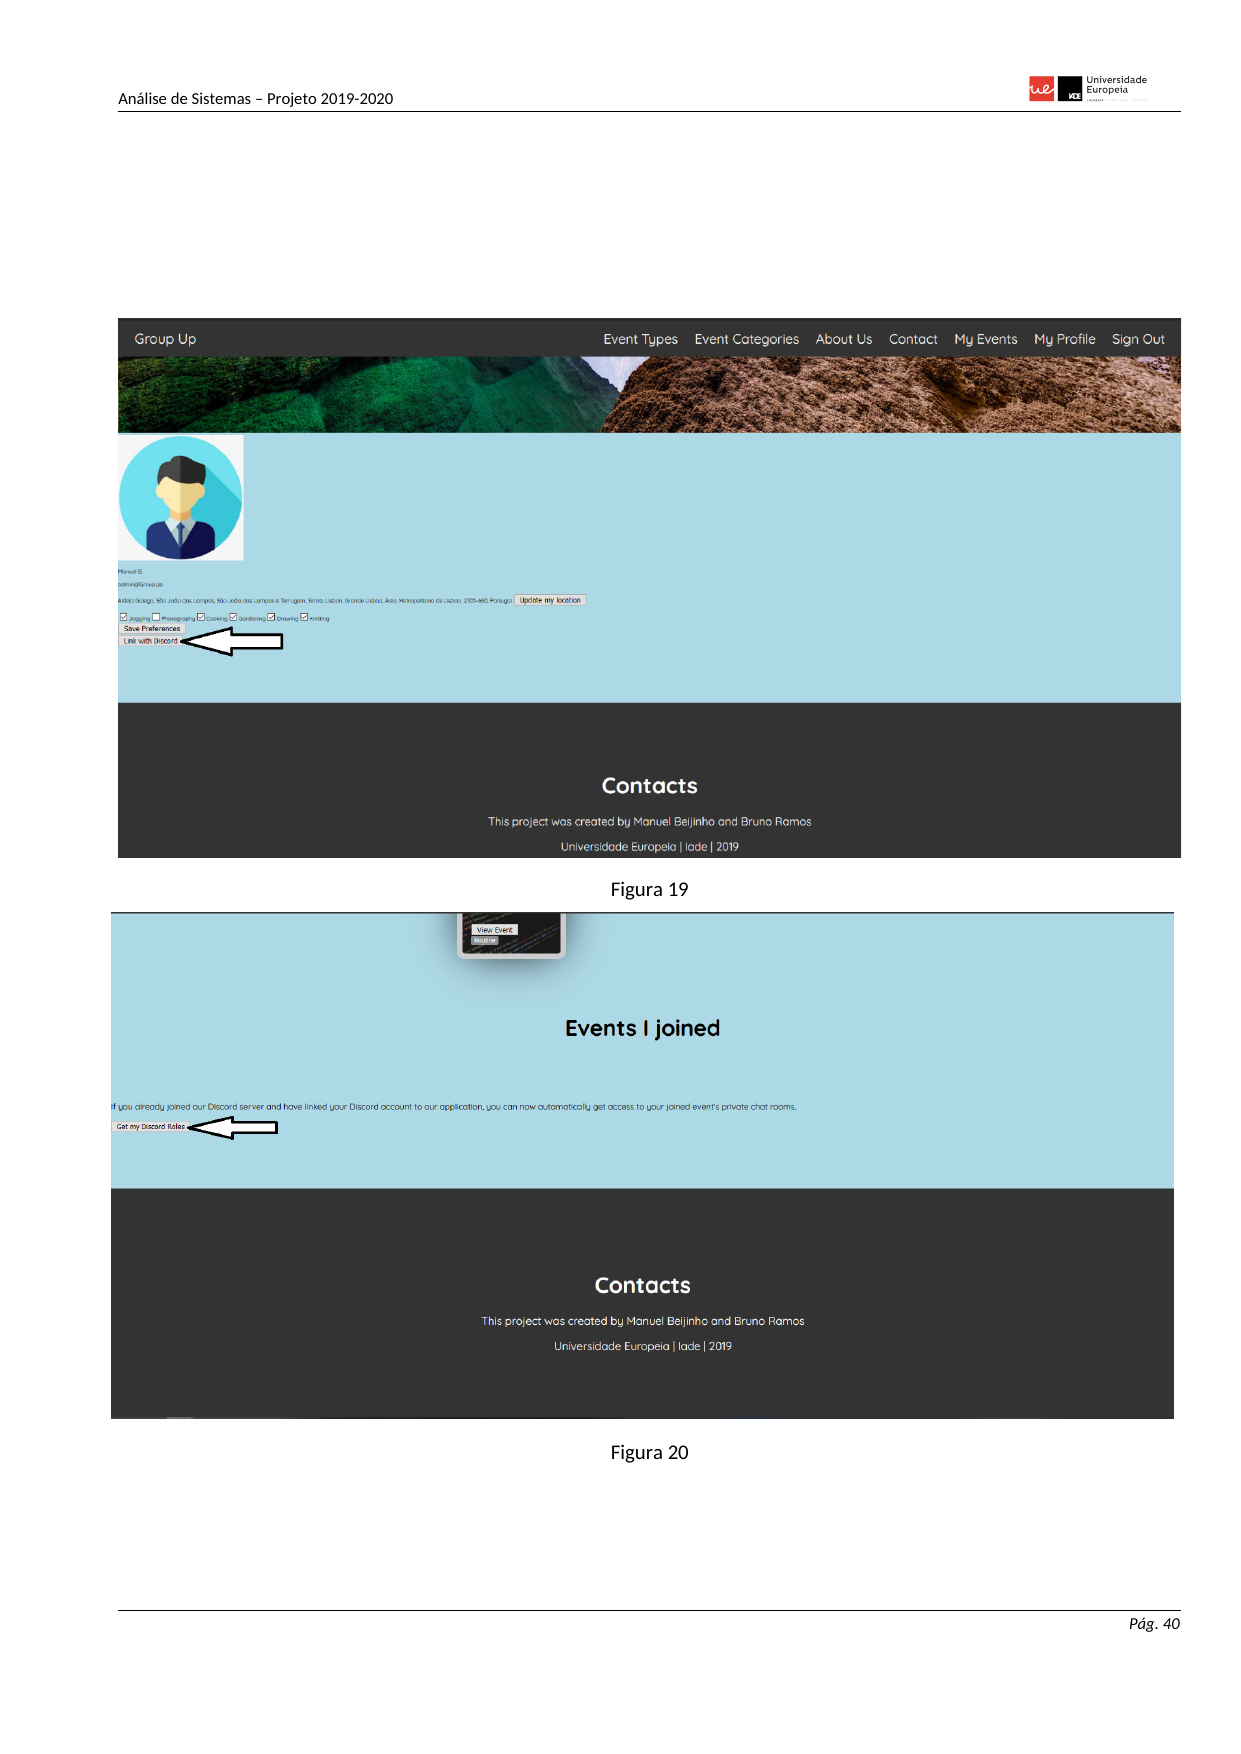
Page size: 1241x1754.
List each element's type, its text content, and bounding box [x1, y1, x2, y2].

picture [1026, 73, 1152, 105]
picture [118, 318, 1182, 858]
picture [111, 912, 1174, 1419]
text Figura 19 [118, 877, 1181, 902]
